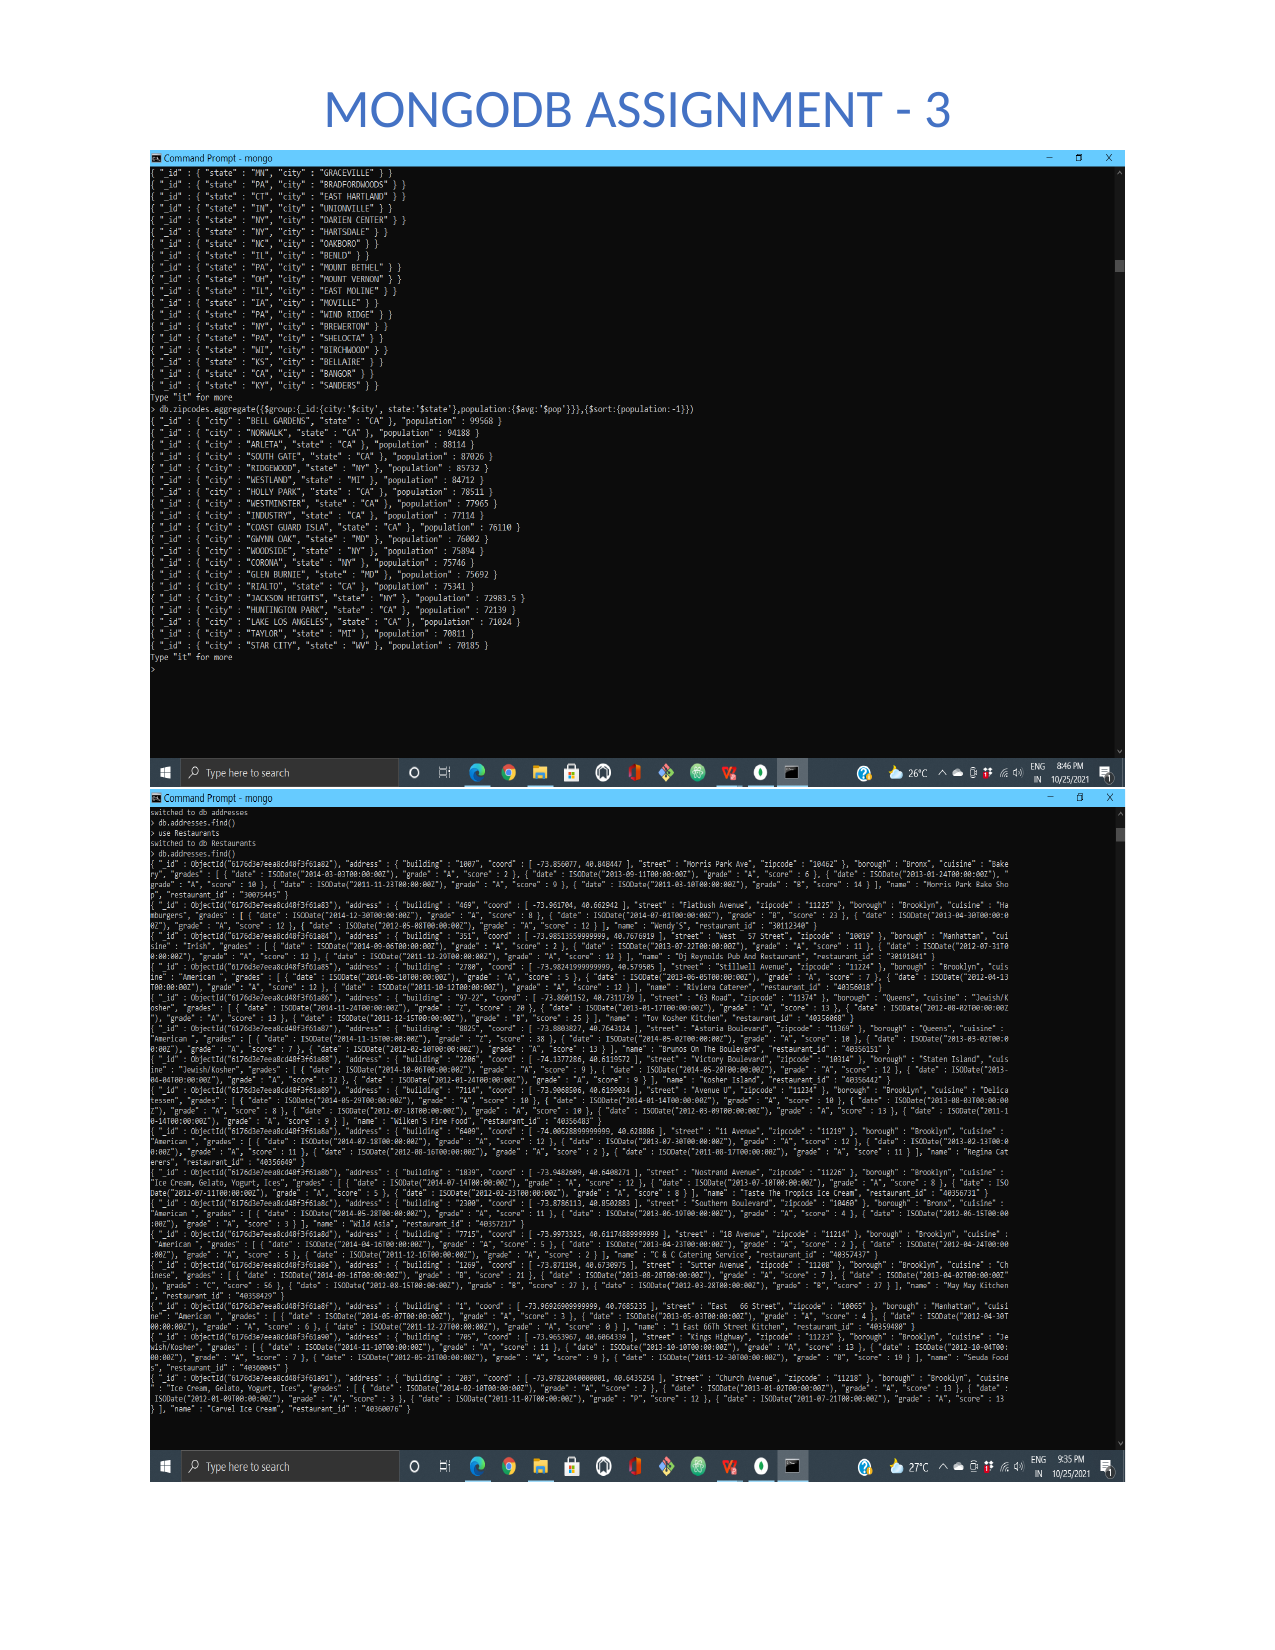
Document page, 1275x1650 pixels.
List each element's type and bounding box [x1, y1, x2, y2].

picture [150, 150, 1125, 787]
picture [150, 789, 1125, 1482]
